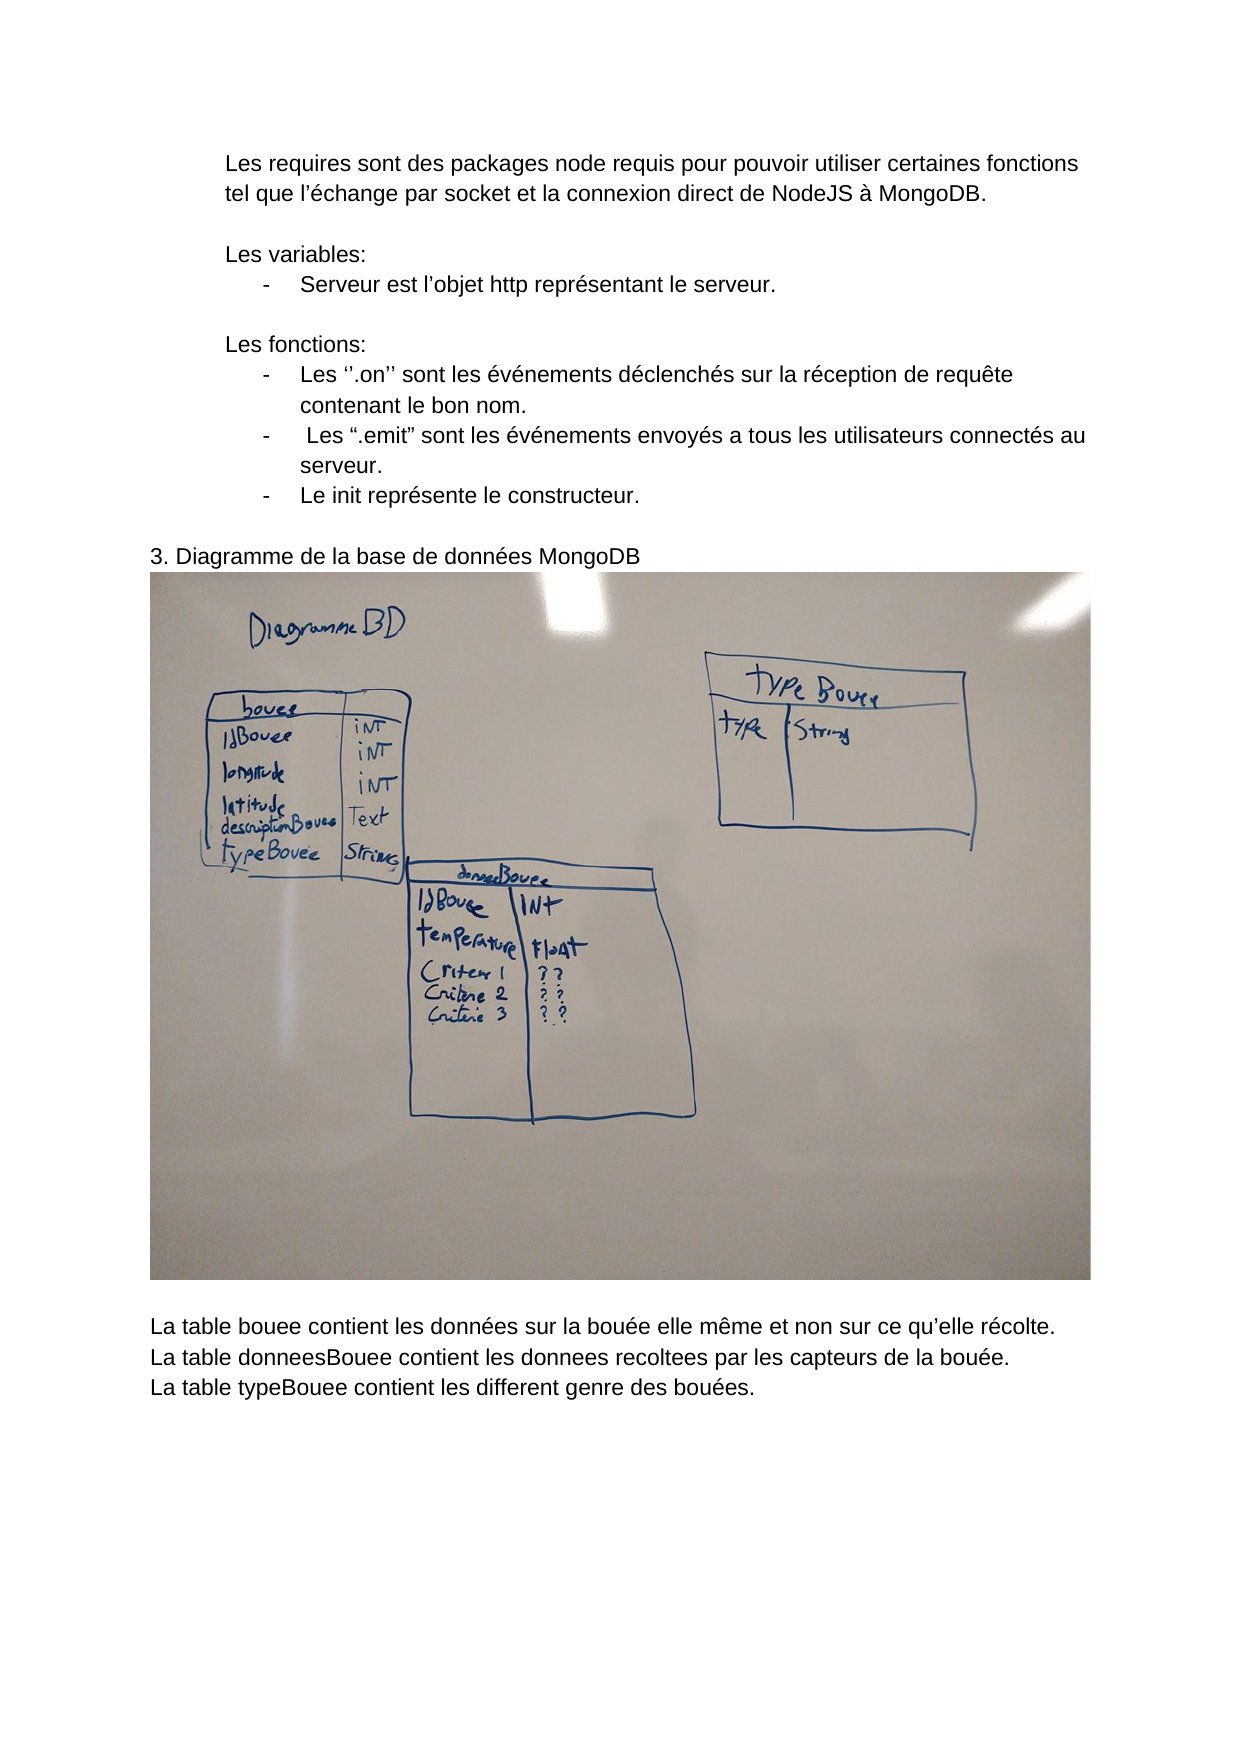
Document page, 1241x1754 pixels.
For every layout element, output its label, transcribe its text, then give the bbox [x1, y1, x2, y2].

text 3. Diagramme de la base de données MongoDB [150, 543, 1090, 569]
text Les variables: [225, 241, 1090, 267]
text Les requires sont des packages node requis pour pouvoir utiliser certaines fonctions tel que l’échange par socket et la connexion direct de NodeJS à MongoDB. [225, 150, 1090, 207]
list Le init représente le constructeur. [262, 482, 1090, 509]
picture [150, 572, 1091, 1280]
list Serveur est l’objet http représentant le serveur. [262, 271, 1090, 297]
list Les ‘’.on’’ sont les événements déclenchés sur la réception de requête contenant le bon nom. [262, 361, 1090, 418]
text La table bouee contient les données sur la bouée elle même et non sur ce qu’elle récolte. [150, 1313, 1090, 1339]
text Les fonctions: [150, 331, 1090, 358]
list Les “.emit” sont les événements envoyés a tous les utilisateurs connectés au serveur. [262, 422, 1090, 478]
text La table typeBouee contient les different genre des bouées. [150, 1374, 1090, 1400]
text La table donneesBouee contient les donnees recoltees par les capteurs de la bouée. [150, 1343, 1090, 1370]
